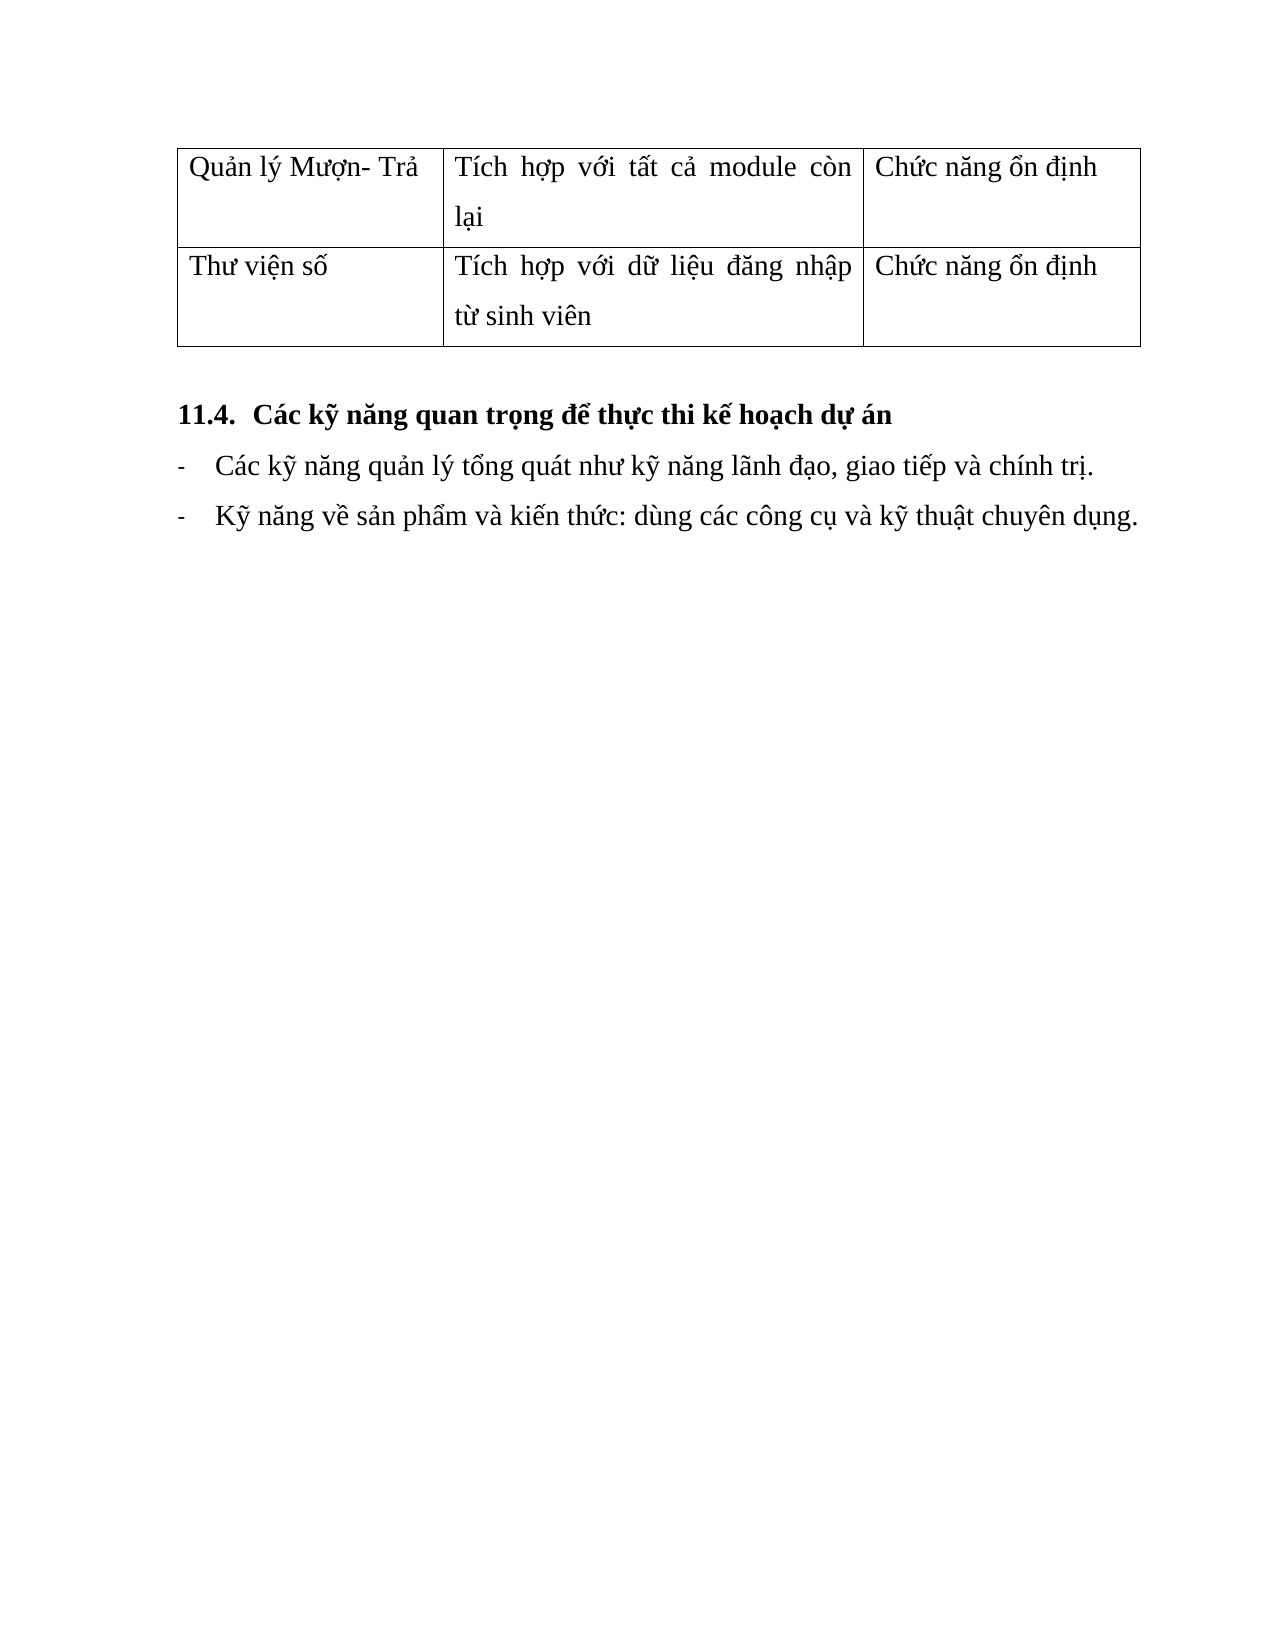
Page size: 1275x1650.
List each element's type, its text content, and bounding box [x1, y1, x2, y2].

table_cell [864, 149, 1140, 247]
list Các kỹ năng quản lý tổng quát như kỹ năng lãnh đạo, giao tiếp và chính trị. [177, 448, 1157, 481]
subtitle 11.4. Các kỹ năng quan trọng để thực thi kế hoạch dự án [177, 397, 1157, 431]
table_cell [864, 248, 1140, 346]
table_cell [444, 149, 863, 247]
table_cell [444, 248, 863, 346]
list Kỹ năng về sản phẩm và kiến thức: dùng các công cụ và kỹ thuật chuyên dụng. [177, 498, 1157, 532]
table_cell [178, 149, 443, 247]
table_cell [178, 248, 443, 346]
